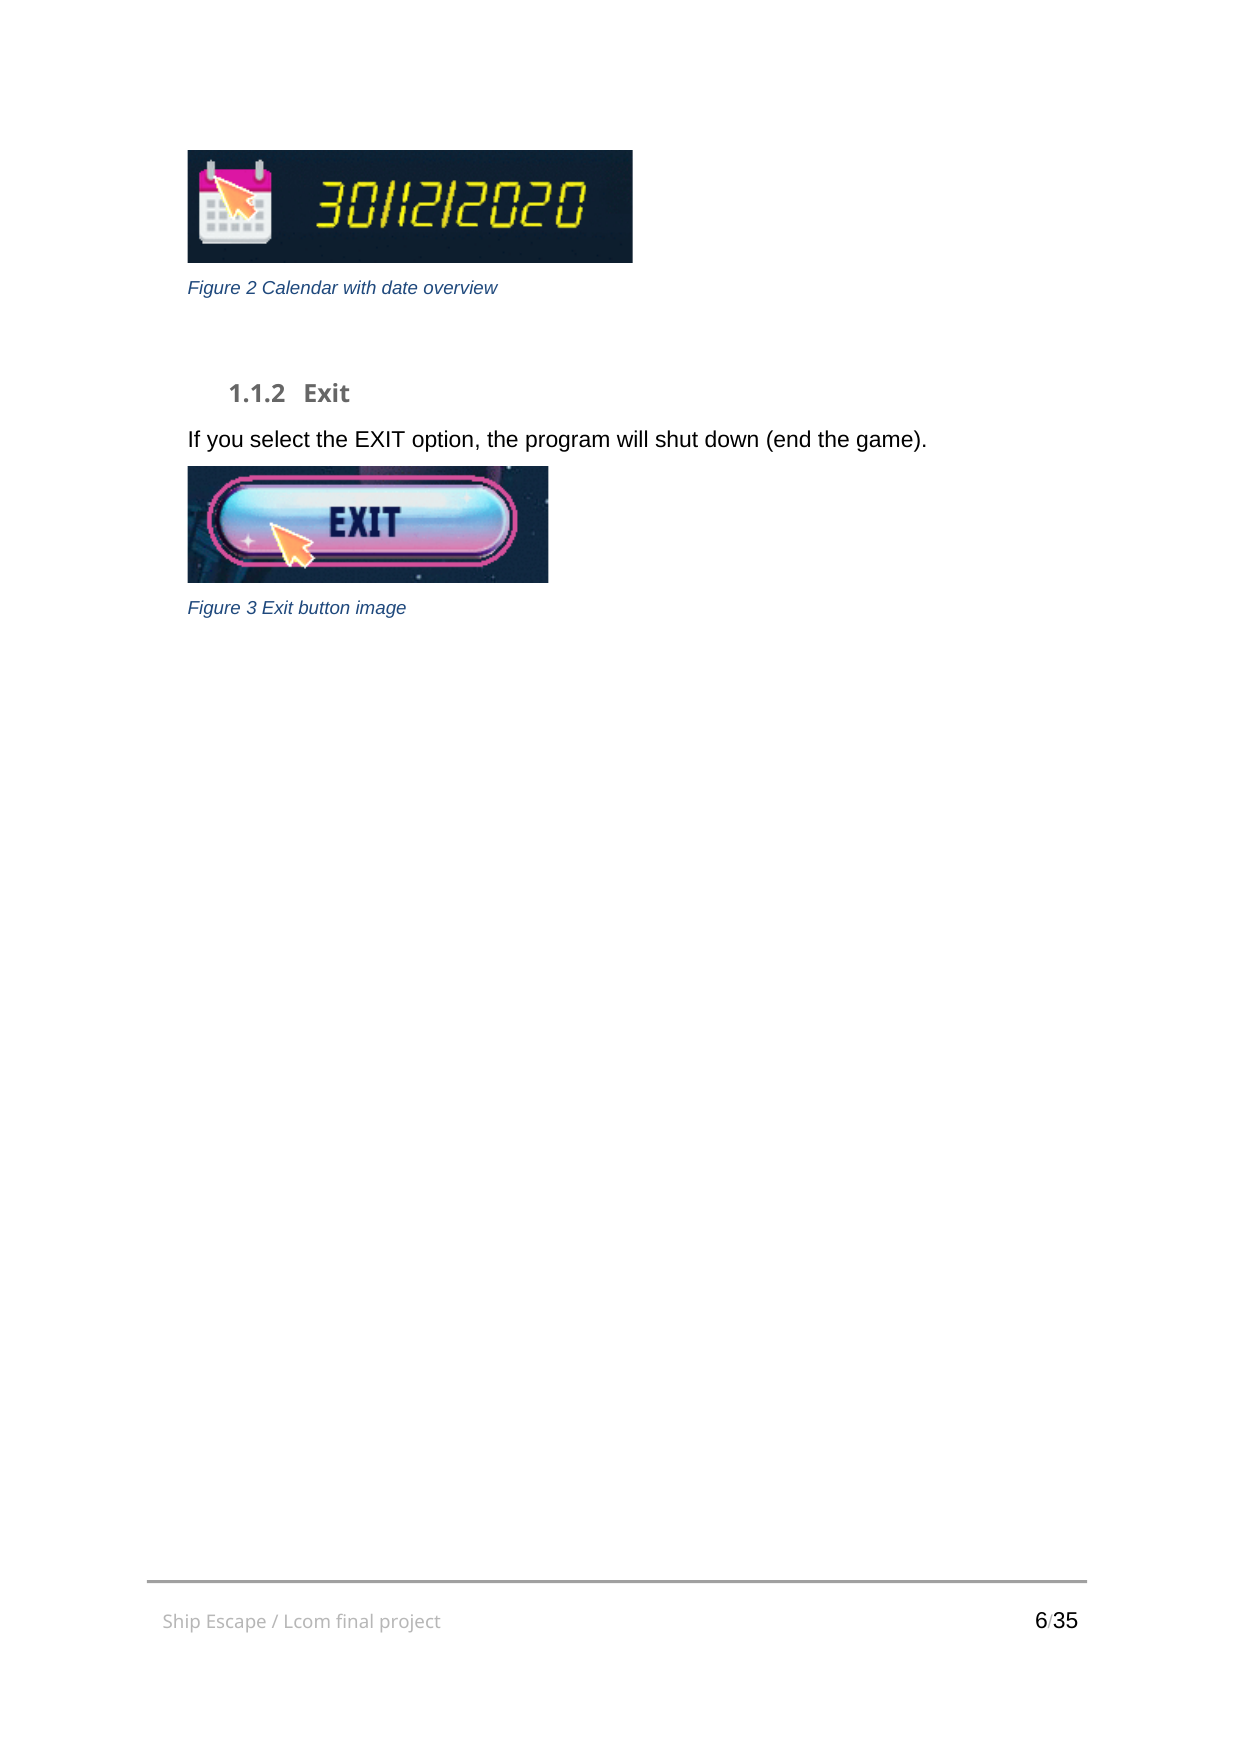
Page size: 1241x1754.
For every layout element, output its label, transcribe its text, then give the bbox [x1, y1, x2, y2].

text Figure 3 Exit button image [147, 597, 1090, 618]
text If you select the EXIT option, the program will shut down (end the game). [147, 426, 1090, 453]
picture [187, 466, 549, 583]
picture [187, 150, 633, 263]
text Figure 2 Calendar with date overview [147, 277, 1090, 298]
subtitle Exit [228, 375, 1090, 409]
